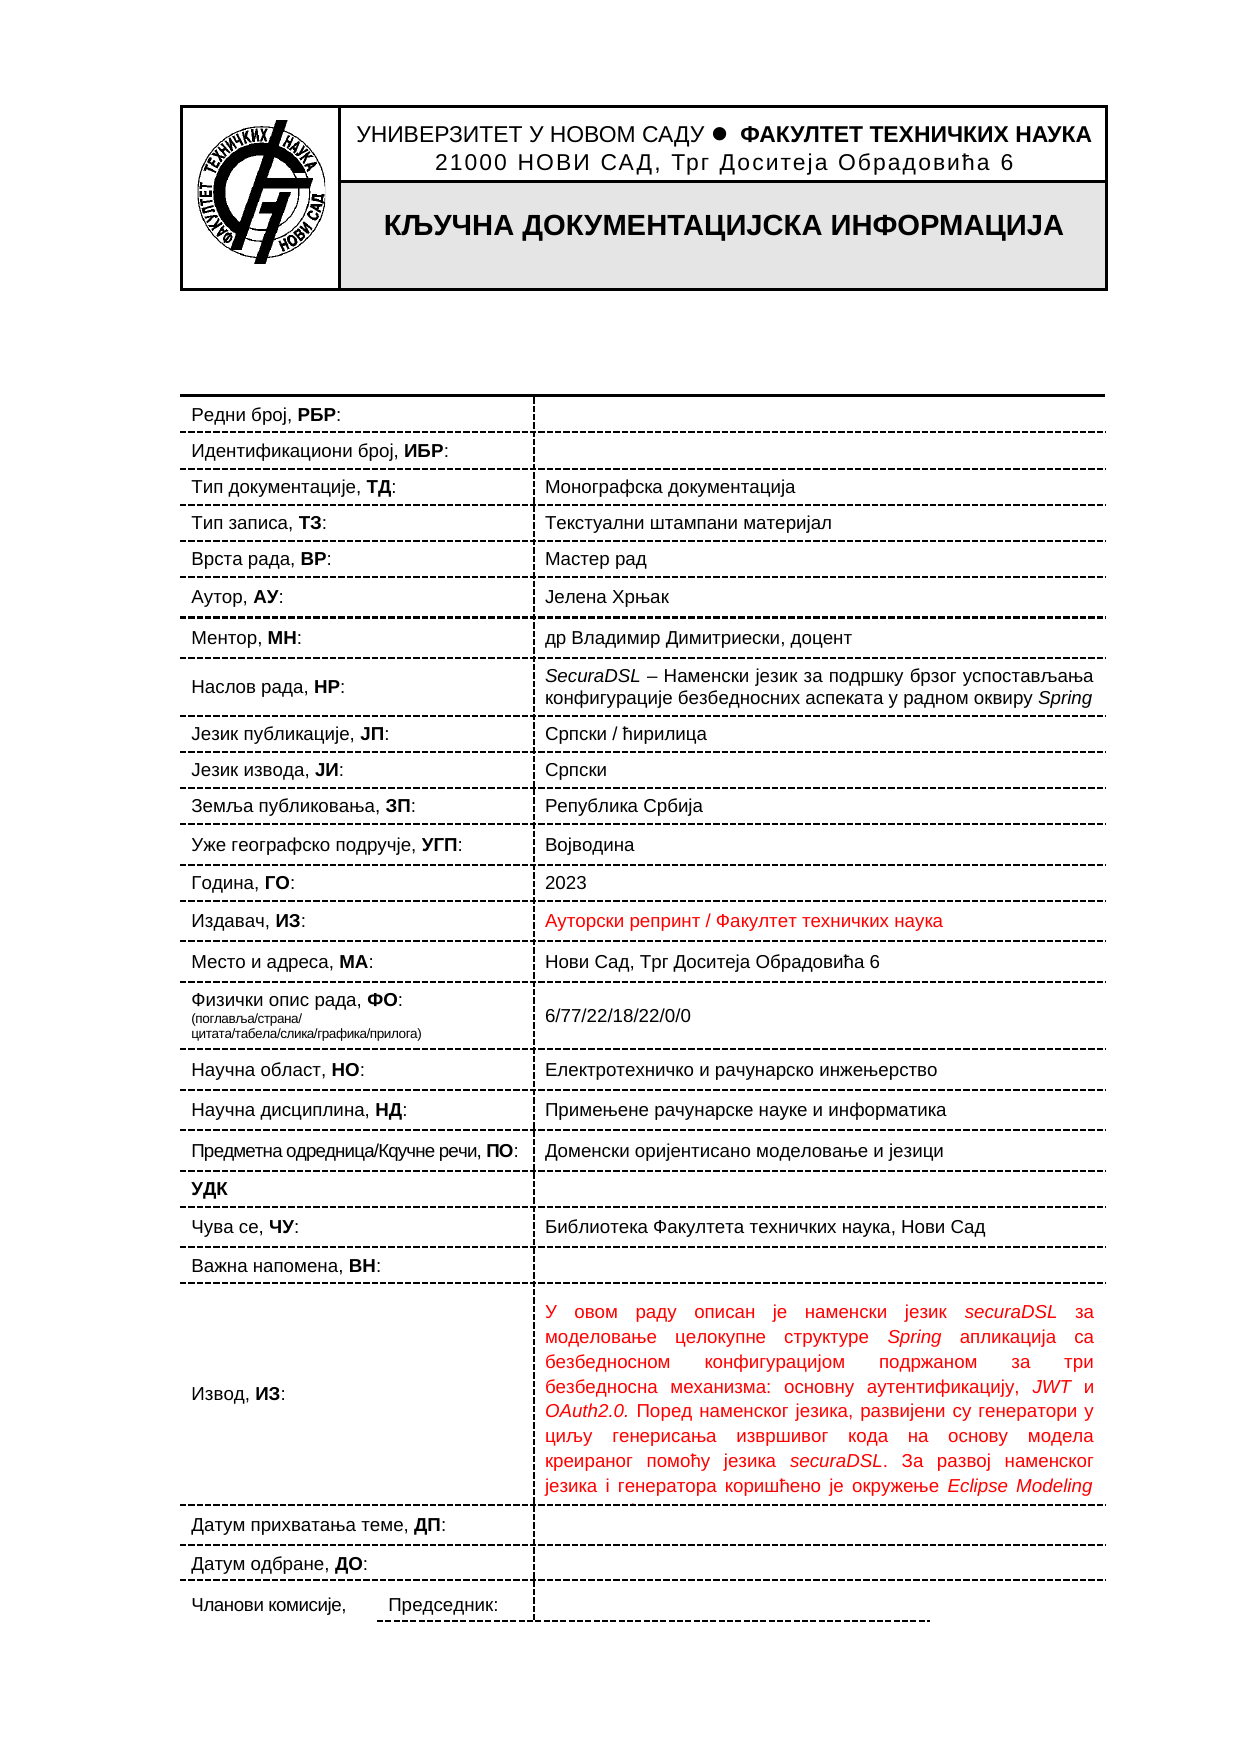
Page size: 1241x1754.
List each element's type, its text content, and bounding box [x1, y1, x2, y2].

table_cell Датум прихватања теме, ДП: [180, 1504, 533, 1544]
table_cell Научна област, НО: [180, 1048, 533, 1088]
table_cell SecuraDSL – Наменски језик за подршку брзог успостављања конфигурације безбедносних аспеката у радном оквиру Spring [534, 657, 1105, 714]
table_cell Датум одбране, ДО: [180, 1544, 533, 1579]
table_cell Војводина [534, 823, 1105, 863]
table_cell [534, 1544, 1105, 1579]
table_cell [534, 431, 1105, 467]
table_cell Јелена Хрњак [534, 576, 1105, 616]
table_cell Нови Сад, Трг Доситеја Обрадовића 6 [534, 940, 1105, 981]
table_cell [534, 1246, 1105, 1282]
table_cell Језик публикације, ЈП: [180, 715, 533, 751]
table_cell 6/77/22/18/22/0/0 [534, 981, 1105, 1048]
table_cell Текстуални штампани материјал [534, 504, 1105, 540]
table_cell Електротехничко и рачунарско инжењерство [534, 1048, 1105, 1088]
table_cell Председник: [377, 1579, 533, 1619]
table_cell Примењене рачунарске науке и информатика [534, 1089, 1105, 1129]
table_cell Важна напомена, ВН: [180, 1246, 533, 1282]
table_cell Идентификациони број, ИБР: [180, 431, 533, 467]
table_cell Чува се, ЧУ: [180, 1206, 533, 1246]
table_cell Република Србија [534, 787, 1105, 823]
table_cell Доменски оријентисано моделовање и језици [534, 1129, 1105, 1169]
table_cell Језик извода, ЈИ: [180, 751, 533, 787]
table_cell Аутор, АУ: [180, 576, 533, 616]
table_cell Библиотека Факултета техничких наука, Нови Сад [534, 1206, 1105, 1246]
table_cell Врста рада, ВР: [180, 540, 533, 576]
picture [197, 120, 326, 264]
table_cell Место и адреса, МА: [180, 940, 533, 981]
table_cell Српски / ћирилица [534, 715, 1105, 751]
table_cell Чланови комисије, КО: [180, 1579, 377, 1619]
table_header [534, 397, 1105, 431]
table_cell Уже географско подручје, УГП: [180, 823, 533, 863]
table_cell Предметна одредница/Кqучне речи, ПО: [180, 1129, 533, 1169]
table_cell [534, 1579, 930, 1619]
table_cell У овом раду описан је наменски језик securaDSL за моделовање целокупне структуре Spring апликација са безбедносном конфигурацијом подржаном за три безбедносна механизма: основну аутентификациjу, JWT и OAuth2.0. Поред наменског језика, развијени су генератори у циљу генерисања извршивог кода на основу модела креираног помоћу језика securaDSL. За развој наменског језика i генератора коришћено је окружење Eclipse Modeling Framework. [534, 1282, 1105, 1504]
table_cell Физички опис рада, ФО: (поглавља/страна/ цитата/табела/слика/графика/прилога) [180, 981, 533, 1048]
table_cell Тип документације, ТД: [180, 468, 533, 503]
table_cell Научна дисциплина, НД: [180, 1089, 533, 1129]
table_cell Мастер рад [534, 540, 1105, 576]
table_cell Издавач, ИЗ: [180, 900, 533, 940]
table_cell др Владимир Димитриески, доцент [534, 616, 1105, 657]
table_cell [534, 1504, 1105, 1544]
table_cell Српски [534, 751, 1105, 787]
table_cell [534, 1170, 1105, 1206]
table_cell Земља публиковања, ЗП: [180, 787, 533, 823]
table_cell Извод, ИЗ: [180, 1282, 533, 1504]
table_header Редни број, РБР: [180, 397, 533, 431]
table_cell Тип записа, ТЗ: [180, 504, 533, 540]
table_cell Година, ГО: [180, 864, 533, 900]
table_cell Наслов рада, НР: [180, 657, 533, 714]
table_cell Ауторски репринт / Факултет техничких наука [534, 900, 1105, 940]
table_cell УДК [180, 1170, 533, 1206]
table_cell 2023 [534, 864, 1105, 900]
table_cell Ментор, МН: [180, 616, 533, 657]
table_cell Монографска документација [534, 468, 1105, 503]
